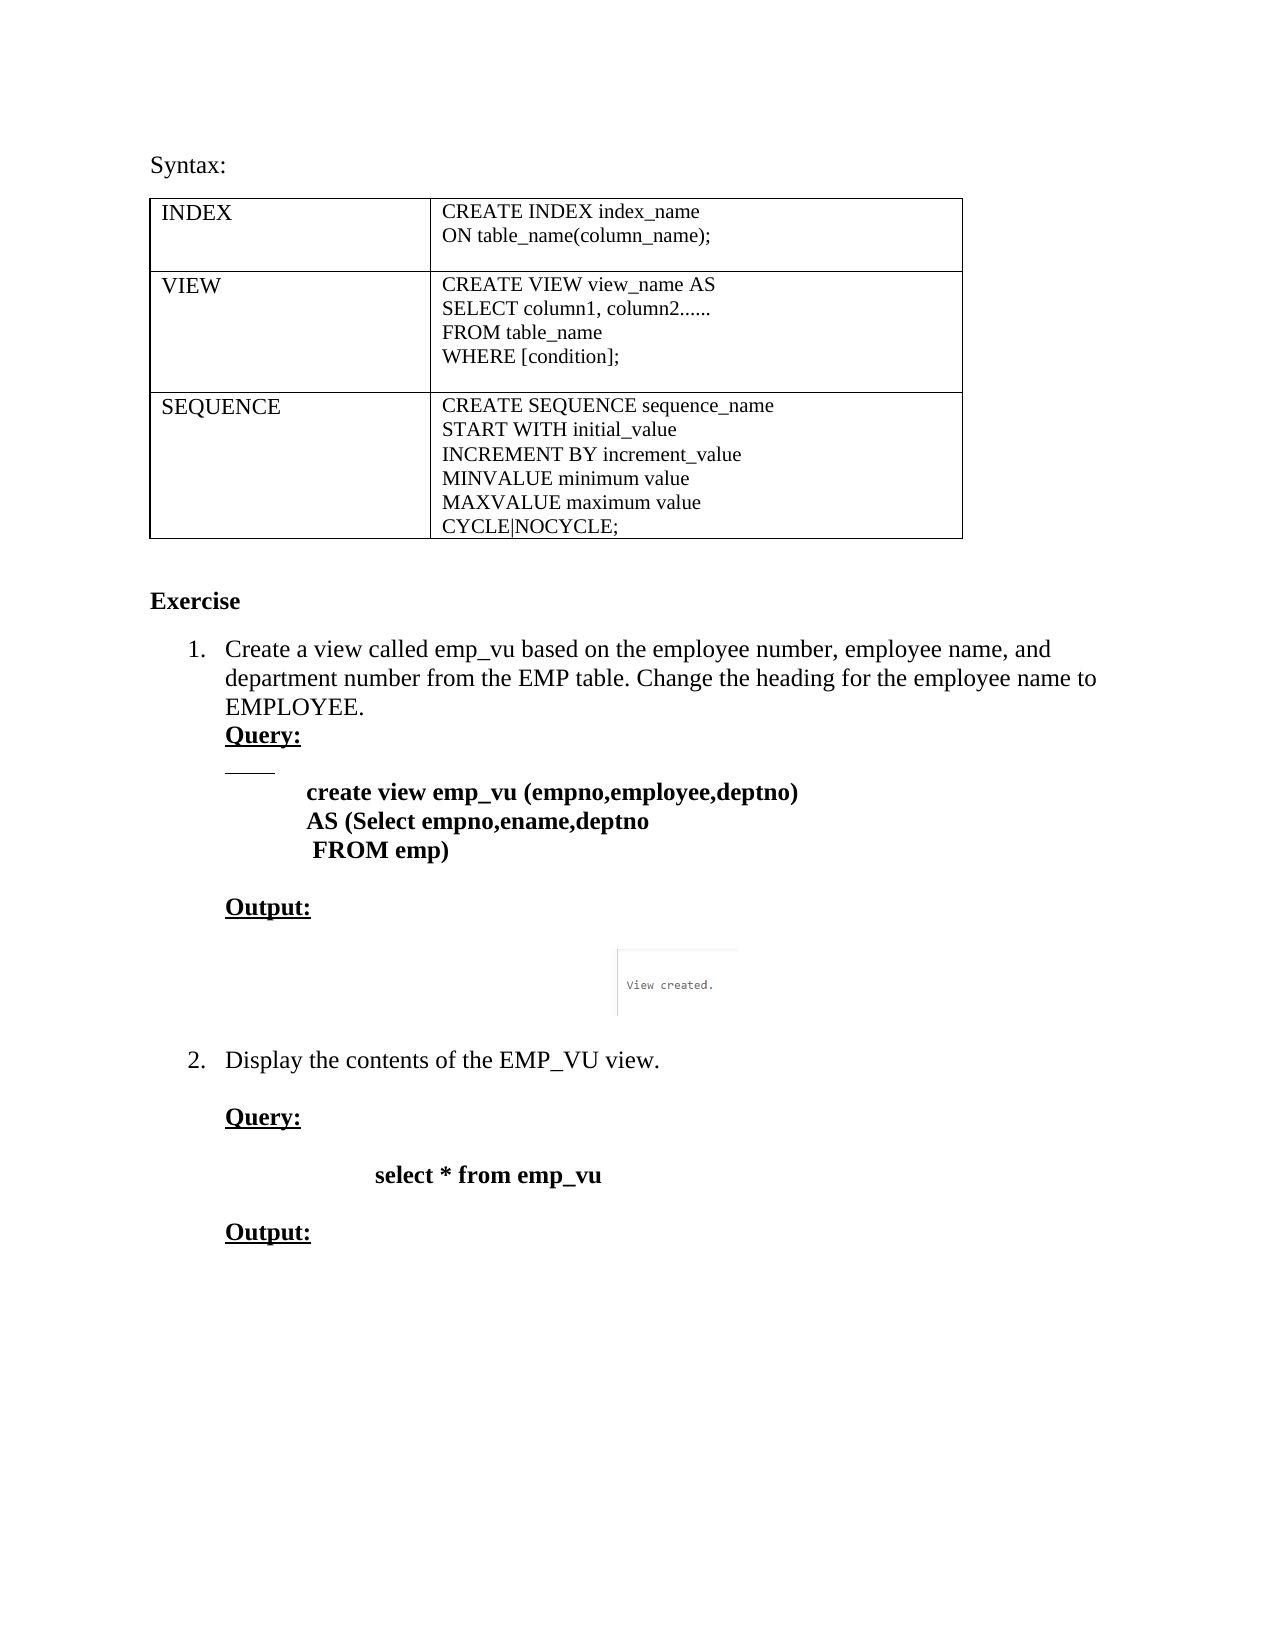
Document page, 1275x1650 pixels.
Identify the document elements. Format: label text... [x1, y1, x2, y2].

table_cell VIEW [151, 272, 430, 392]
list Output: [225, 892, 1125, 921]
table_header CREATE INDEX index_name ON table_name(column_name); [431, 199, 962, 271]
text select * from emp_vu [225, 1160, 1125, 1188]
table_cell CREATE VIEW view_name AS SELECT column1, column2...... FROM table_name WHERE [condition]; [431, 272, 962, 392]
list create view emp_vu (empno,employee,deptno) [225, 777, 1125, 806]
list Create a view called emp_vu based on the employee number, employee name, and department number from the EMP table. Change the heading for the employee name to EMPLOYEE. [187, 634, 1125, 720]
text Output: [225, 1217, 1125, 1246]
table_header INDEX [151, 199, 430, 271]
table_cell SEQUENCE [151, 393, 430, 538]
text Syntax: [150, 150, 1125, 179]
text Exercise [150, 586, 1125, 615]
list FROM emp) [225, 835, 1125, 863]
list Display the contents of the EMP_VU view. [187, 1045, 1125, 1073]
table_cell CREATE SEQUENCE sequence_name START WITH initial_value INCREMENT BY increment_value MINVALUE minimum value MAXVALUE maximum value CYCLE|NOCYCLE; [431, 393, 962, 538]
list AS (Select empno,ename,deptno [225, 806, 1125, 835]
list Query: [225, 720, 1125, 749]
text Query: [225, 1102, 1125, 1131]
picture [612, 949, 738, 1016]
